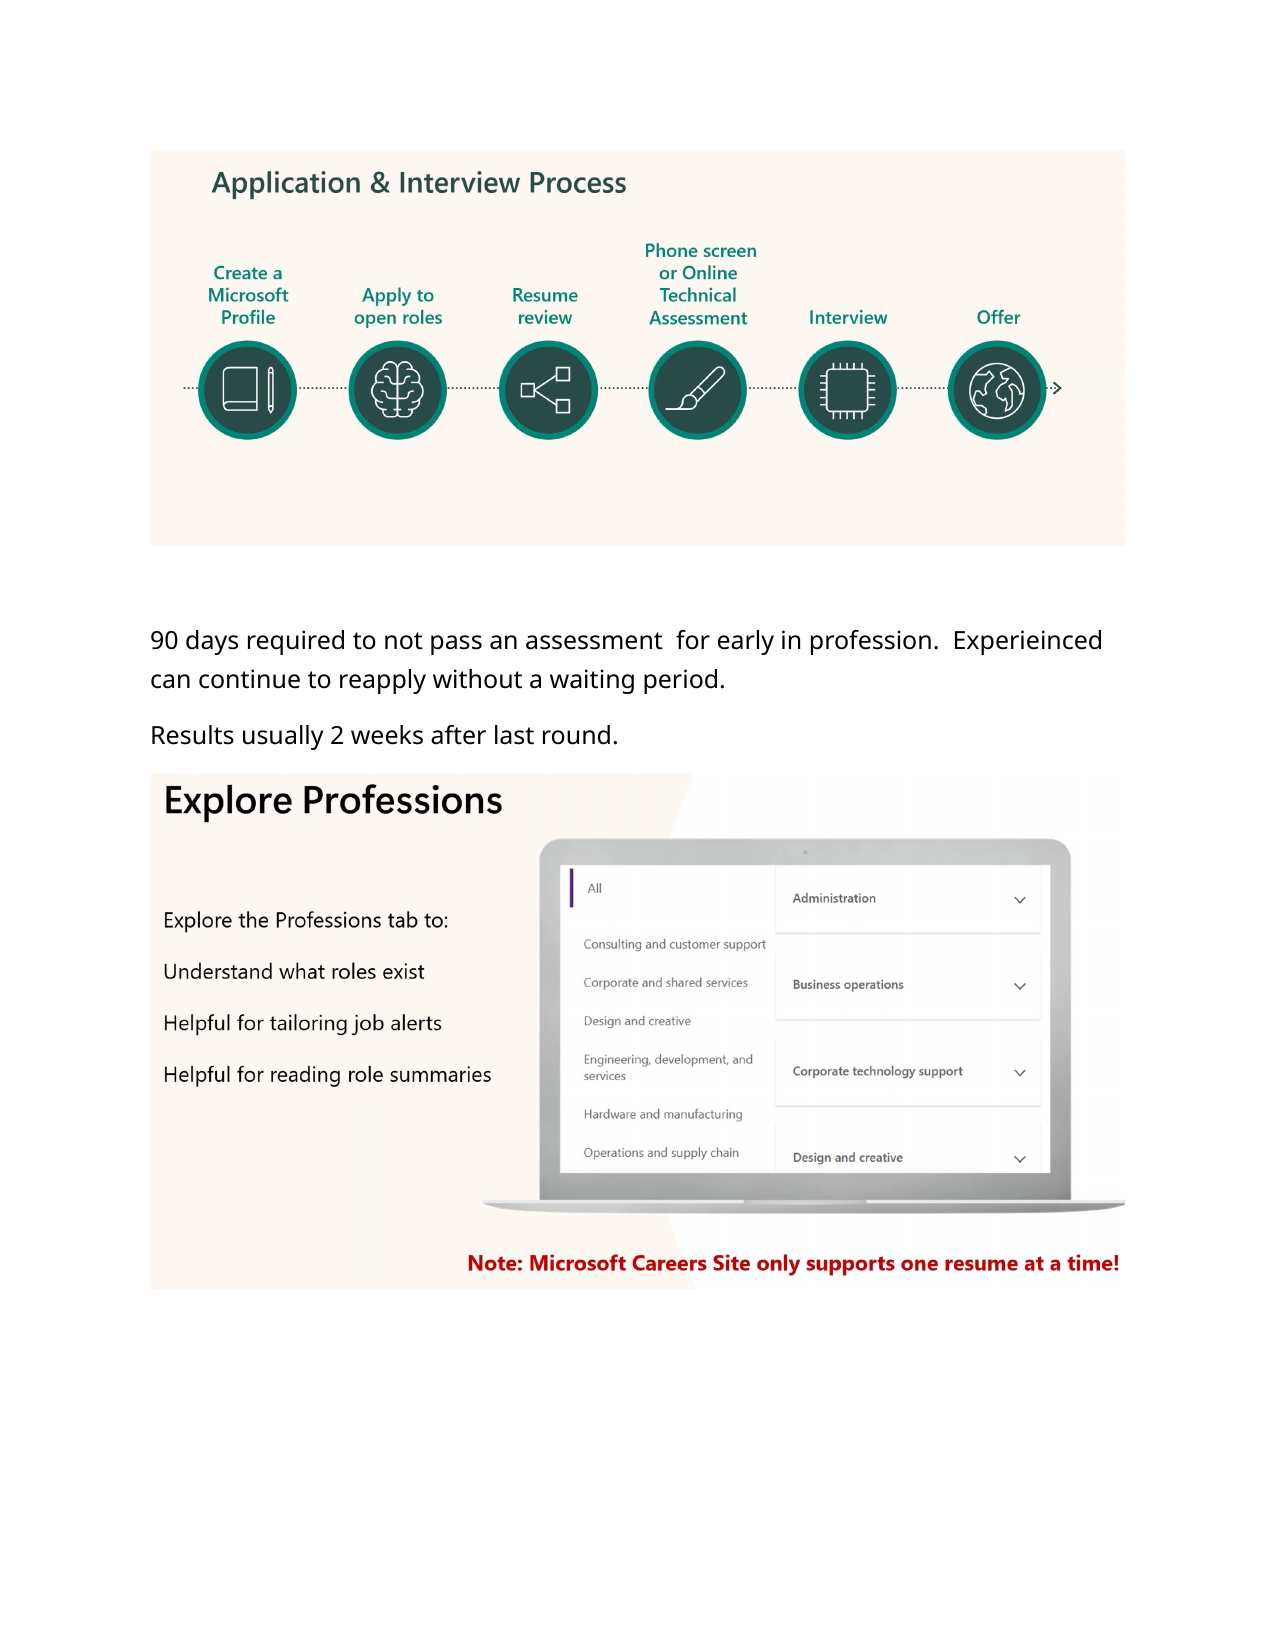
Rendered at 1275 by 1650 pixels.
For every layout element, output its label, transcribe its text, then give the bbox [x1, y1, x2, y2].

picture [150, 773, 1125, 1289]
text 90 days required to not pass an assessment for early in profession. Experieinced can continue to reapply without a waiting period. [150, 623, 1125, 696]
text Results usually 2 weeks after last round. [150, 718, 1125, 752]
picture [150, 150, 1125, 546]
